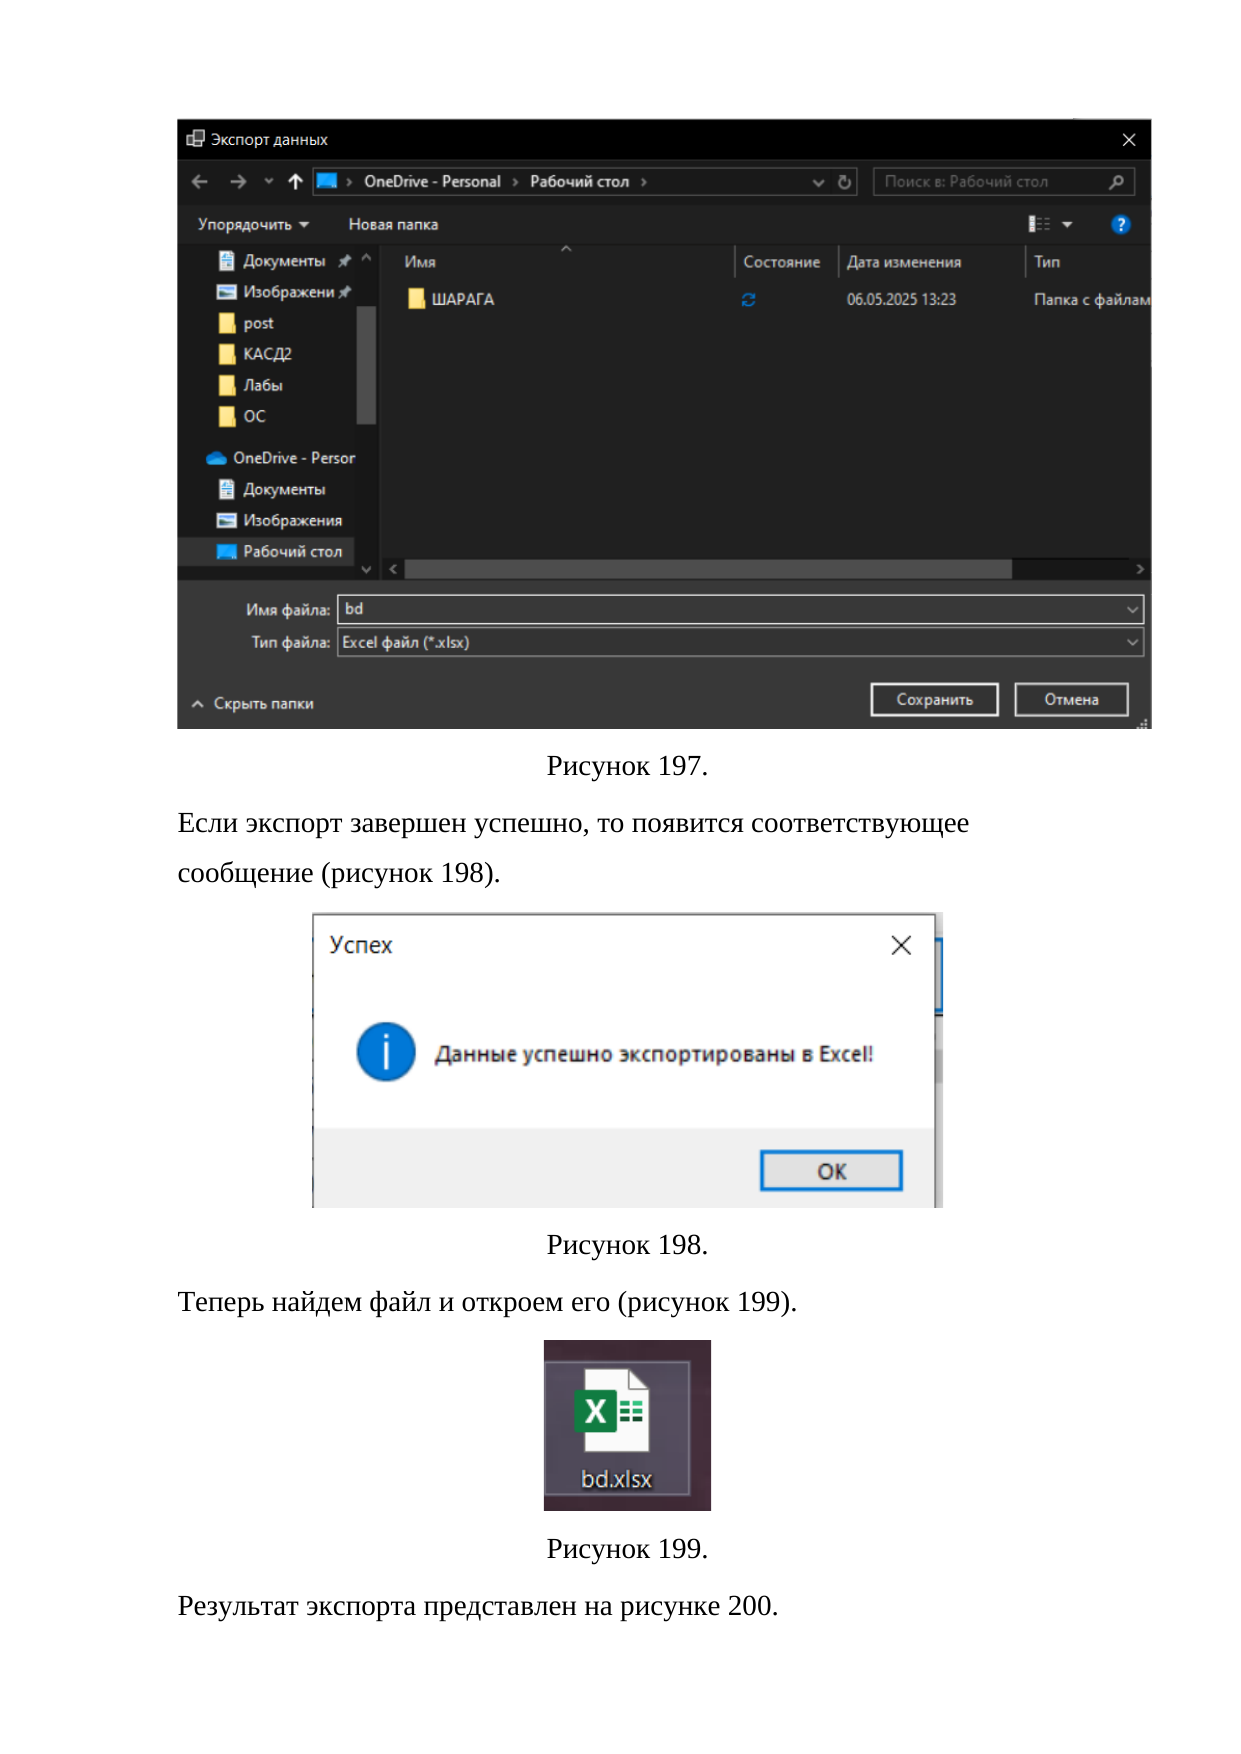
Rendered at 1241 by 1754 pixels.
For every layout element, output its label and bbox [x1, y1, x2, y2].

picture [543, 1340, 712, 1511]
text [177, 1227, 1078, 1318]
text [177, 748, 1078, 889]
picture [177, 118, 1152, 729]
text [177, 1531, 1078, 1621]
picture [312, 912, 944, 1208]
